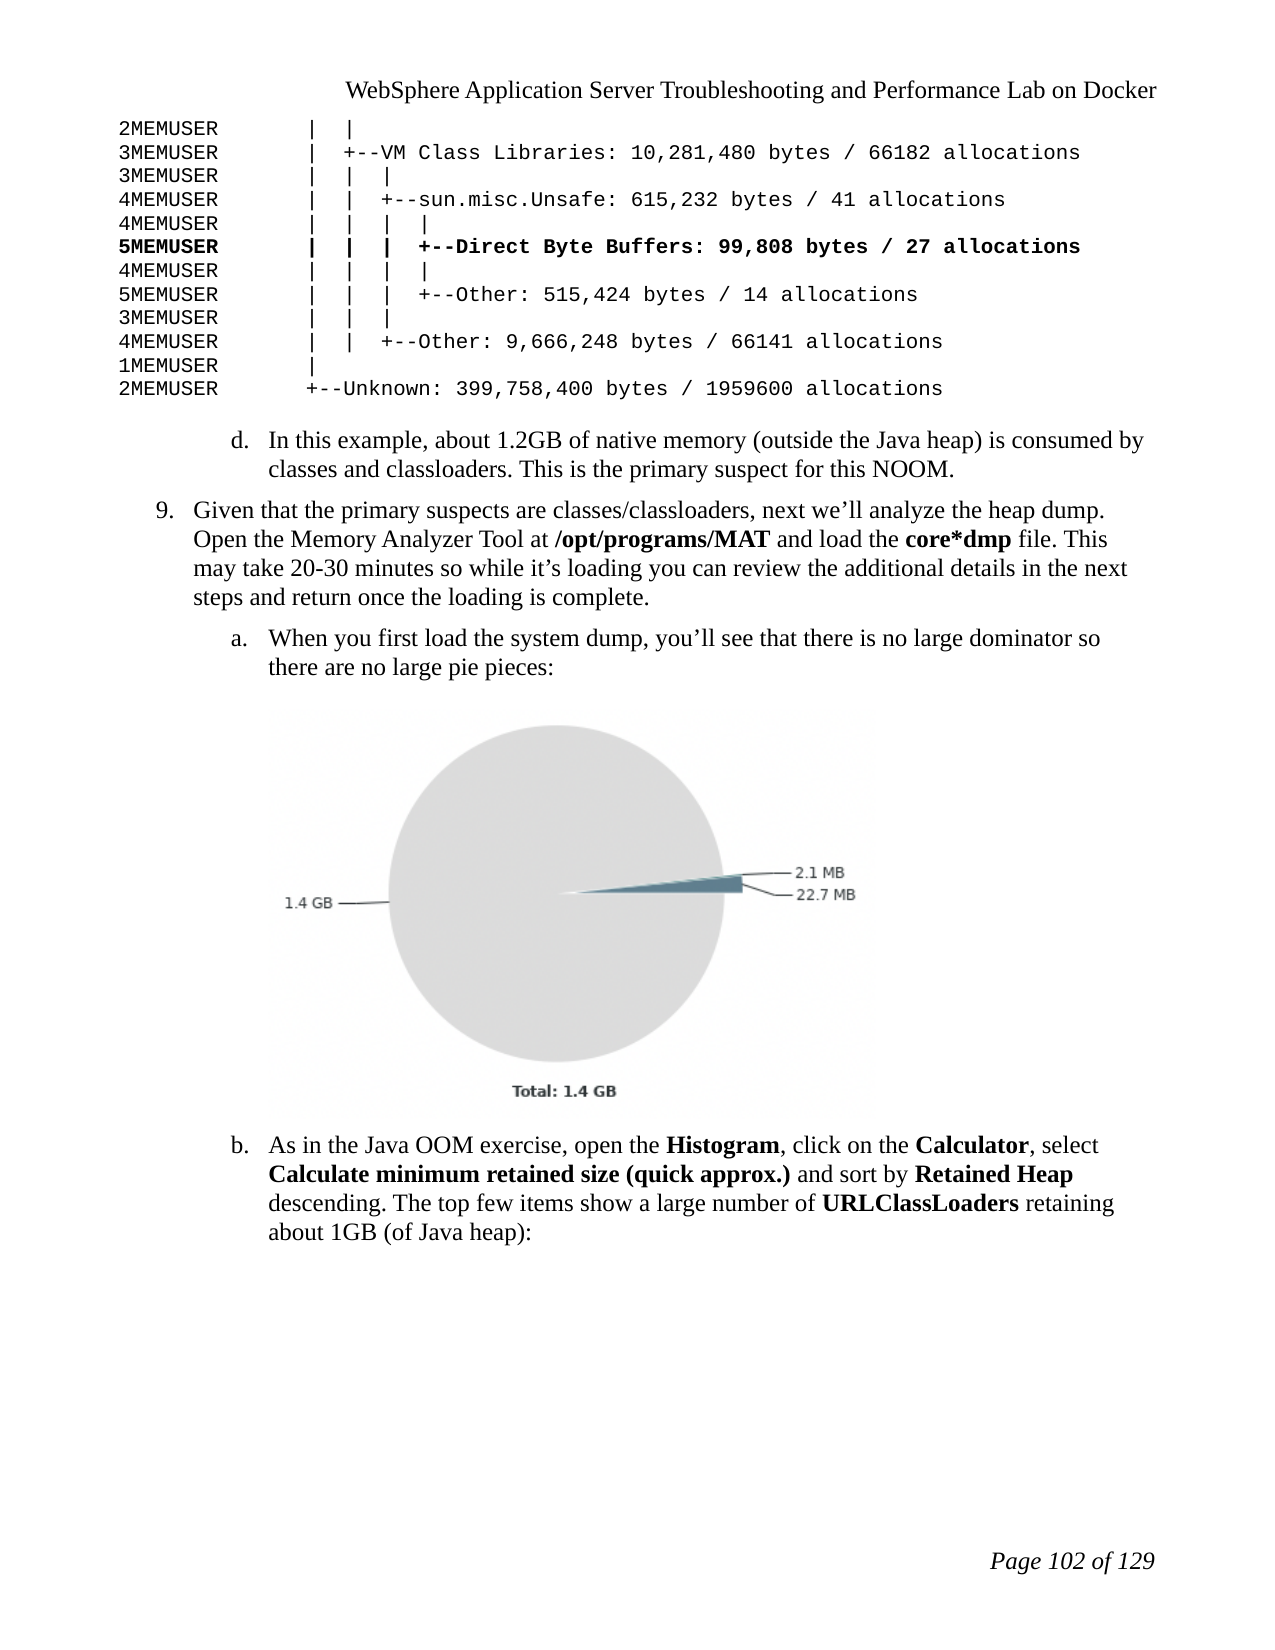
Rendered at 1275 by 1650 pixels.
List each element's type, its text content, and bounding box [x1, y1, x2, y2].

picture [268, 709, 876, 1119]
list Given that the primary suspects are classes/classloaders, next we’ll analyze the heap dump. Open the Memory Analyzer Tool at /opt/programs/MAT and load the core*dmp file. This may take 20-30 minutes so while it’s loading you can review the additional details in the next steps and return once the loading is complete. [156, 496, 1157, 611]
text 2MEMUSER +--Unknown: 399,758,400 bytes / 1959600 allocations [118, 378, 1157, 426]
text 5MEMUSER | | | +--Other: 515,424 bytes / 14 allocations [118, 284, 1157, 307]
text 2MEMUSER | | [118, 118, 1157, 142]
text 3MEMUSER | | | [118, 165, 1157, 189]
text 1MEMUSER | [118, 354, 1157, 378]
list In this example, about 1.2GB of native memory (outside the Java heap) is consumed by classes and classloaders. This is the primary suspect for this NOOM. [231, 426, 1157, 483]
text 4MEMUSER | | | | [118, 260, 1157, 284]
text 3MEMUSER | +--VM Class Libraries: 10,281,480 bytes / 66182 allocations [118, 142, 1157, 165]
text 4MEMUSER | | | | [118, 213, 1157, 236]
text 4MEMUSER | | +--Other: 9,666,248 bytes / 66141 allocations [118, 331, 1157, 354]
text 5MEMUSER | | | +--Direct Byte Buffers: 99,808 bytes / 27 allocations [118, 236, 1157, 260]
text 4MEMUSER | | +--sun.misc.Unsafe: 615,232 bytes / 41 allocations [118, 189, 1157, 213]
text 3MEMUSER | | | [118, 307, 1157, 331]
